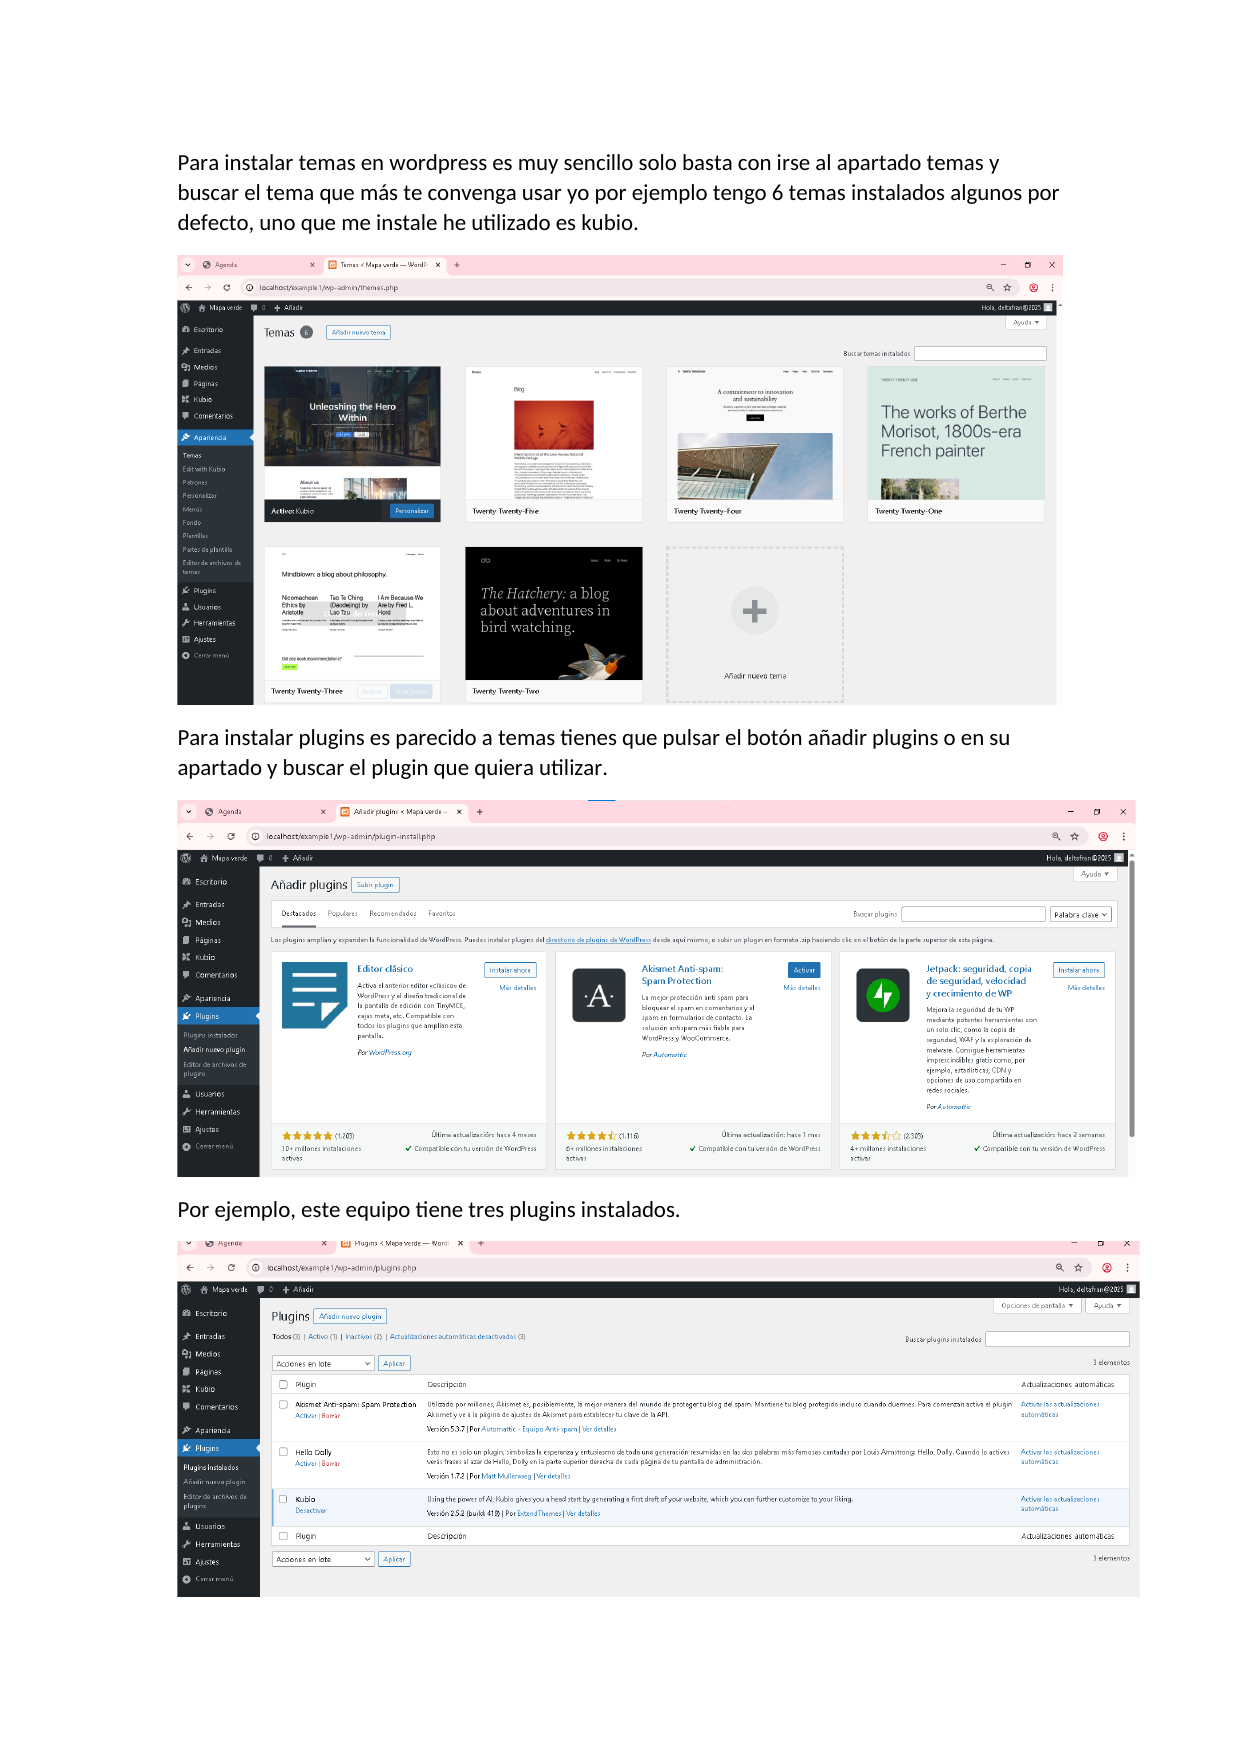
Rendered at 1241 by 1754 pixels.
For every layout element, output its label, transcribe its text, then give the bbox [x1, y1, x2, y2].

picture [177, 1241, 1140, 1597]
picture [177, 800, 1136, 1177]
picture [177, 255, 1063, 705]
text Para instalar temas en wordpress es muy sencillo solo basta con irse al apartado temas y buscar el tema que más te convenga usar yo por ejemplo tengo 6 temas instalados algunos por defecto, uno que me instale he utilizado es kubio. [177, 148, 1063, 236]
text Por ejemplo, este equipo tiene tres plugins instalados. [177, 1195, 1063, 1223]
text Para instalar plugins es parecido a temas tienes que pulsar el botón añadir plugins o en su apartado y buscar el plugin que quiera utilizar. [177, 723, 1063, 781]
